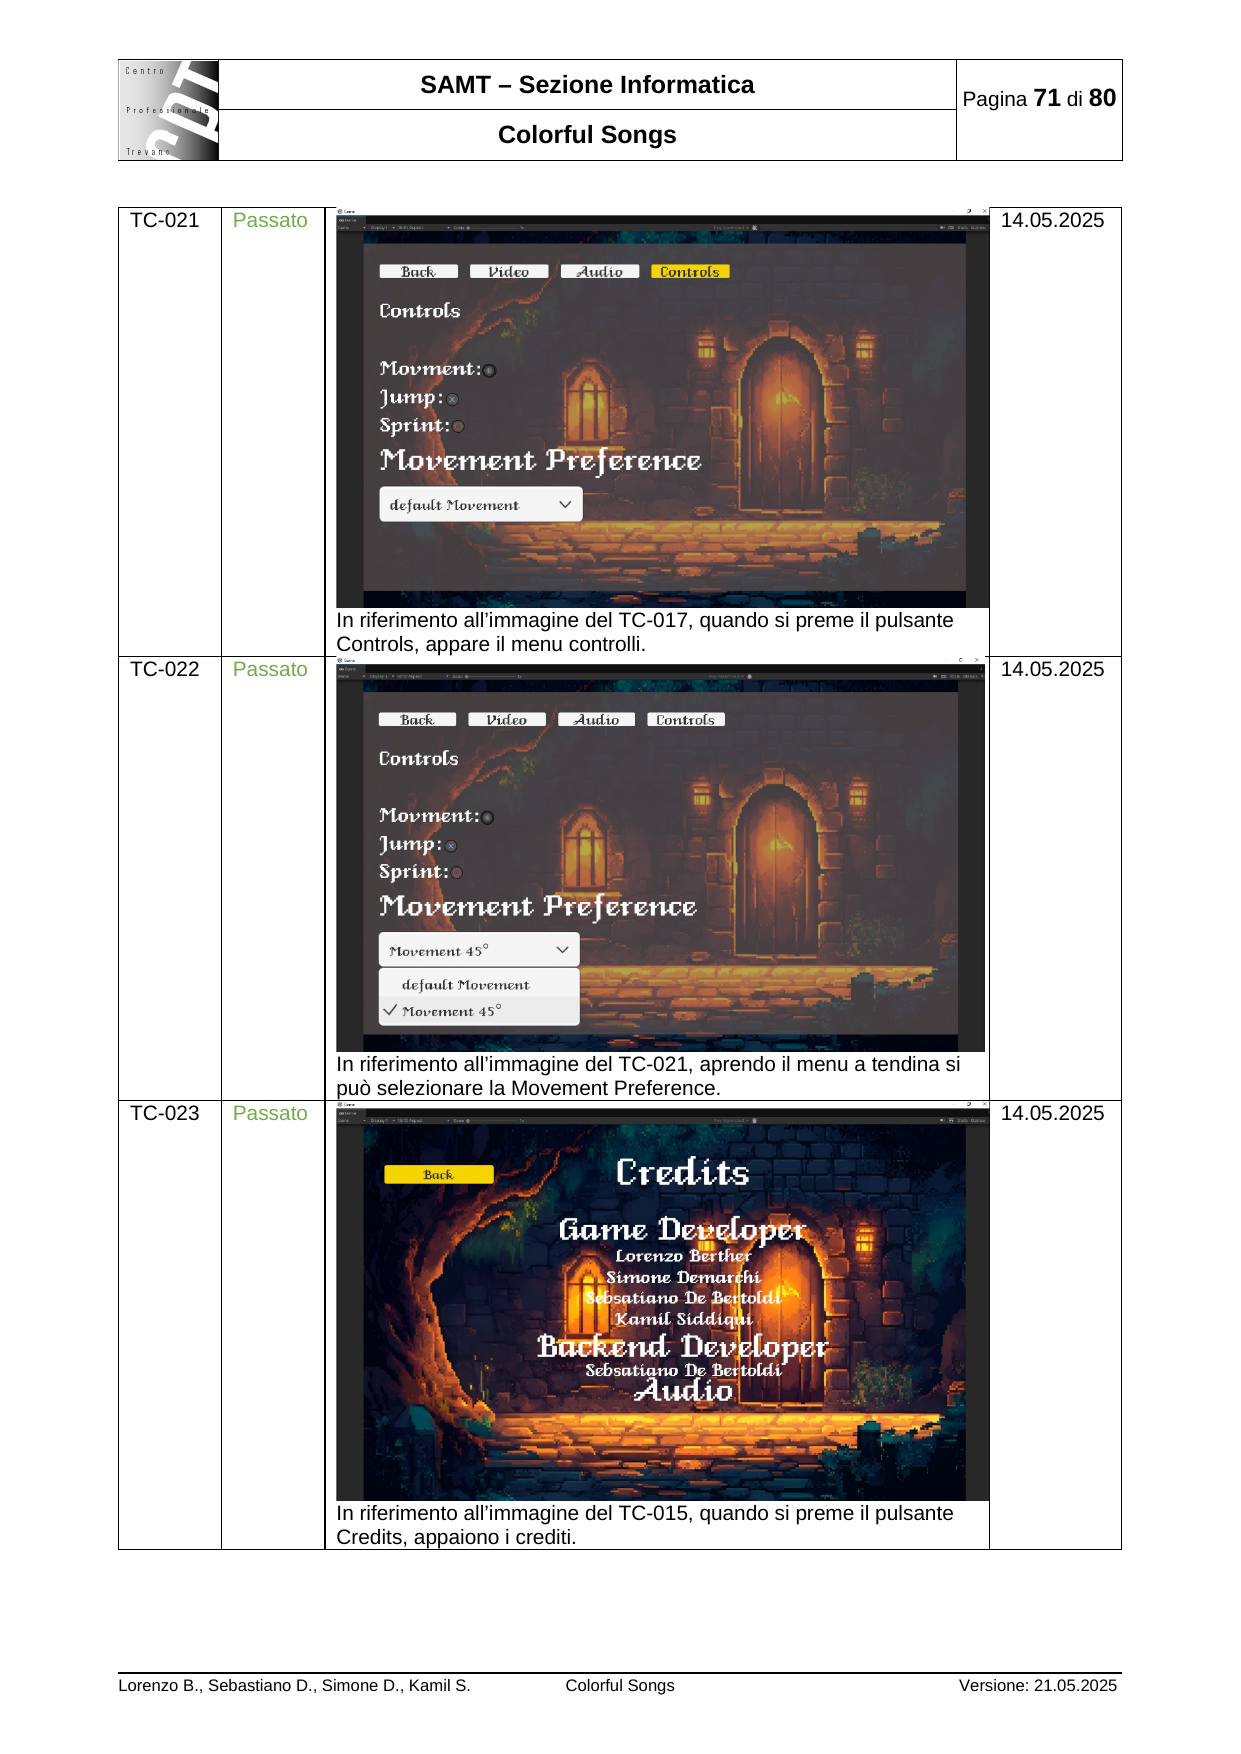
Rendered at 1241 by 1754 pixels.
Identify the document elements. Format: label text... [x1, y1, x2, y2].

table_cell In riferimento all’immagine del TC-017, quando si preme il pulsante Controls, appare il menu controlli. [326, 208, 989, 656]
table_cell In riferimento all’immagine del TC-021, aprendo il menu a tendina si può selezionare la Movement Preference. [326, 657, 989, 1100]
table_cell 14.05.2025 [990, 1101, 1121, 1549]
picture [336, 656, 985, 1052]
table_cell Passato [222, 1101, 324, 1549]
table_cell 14.05.2025 [990, 208, 1121, 656]
picture [336, 1101, 990, 1501]
table_cell Passato [222, 657, 324, 1100]
table_cell 14.05.2025 [990, 657, 1121, 1100]
table_cell TC-022 [119, 657, 221, 1100]
table_cell TC-021 [119, 208, 221, 656]
picture [118, 60, 219, 160]
table_cell TC-023 [119, 1101, 221, 1549]
table_cell Passato [222, 208, 324, 656]
picture [336, 207, 990, 608]
table_cell In riferimento all’immagine del TC-015, quando si preme il pulsante Credits, appaiono i crediti. [326, 1101, 989, 1549]
